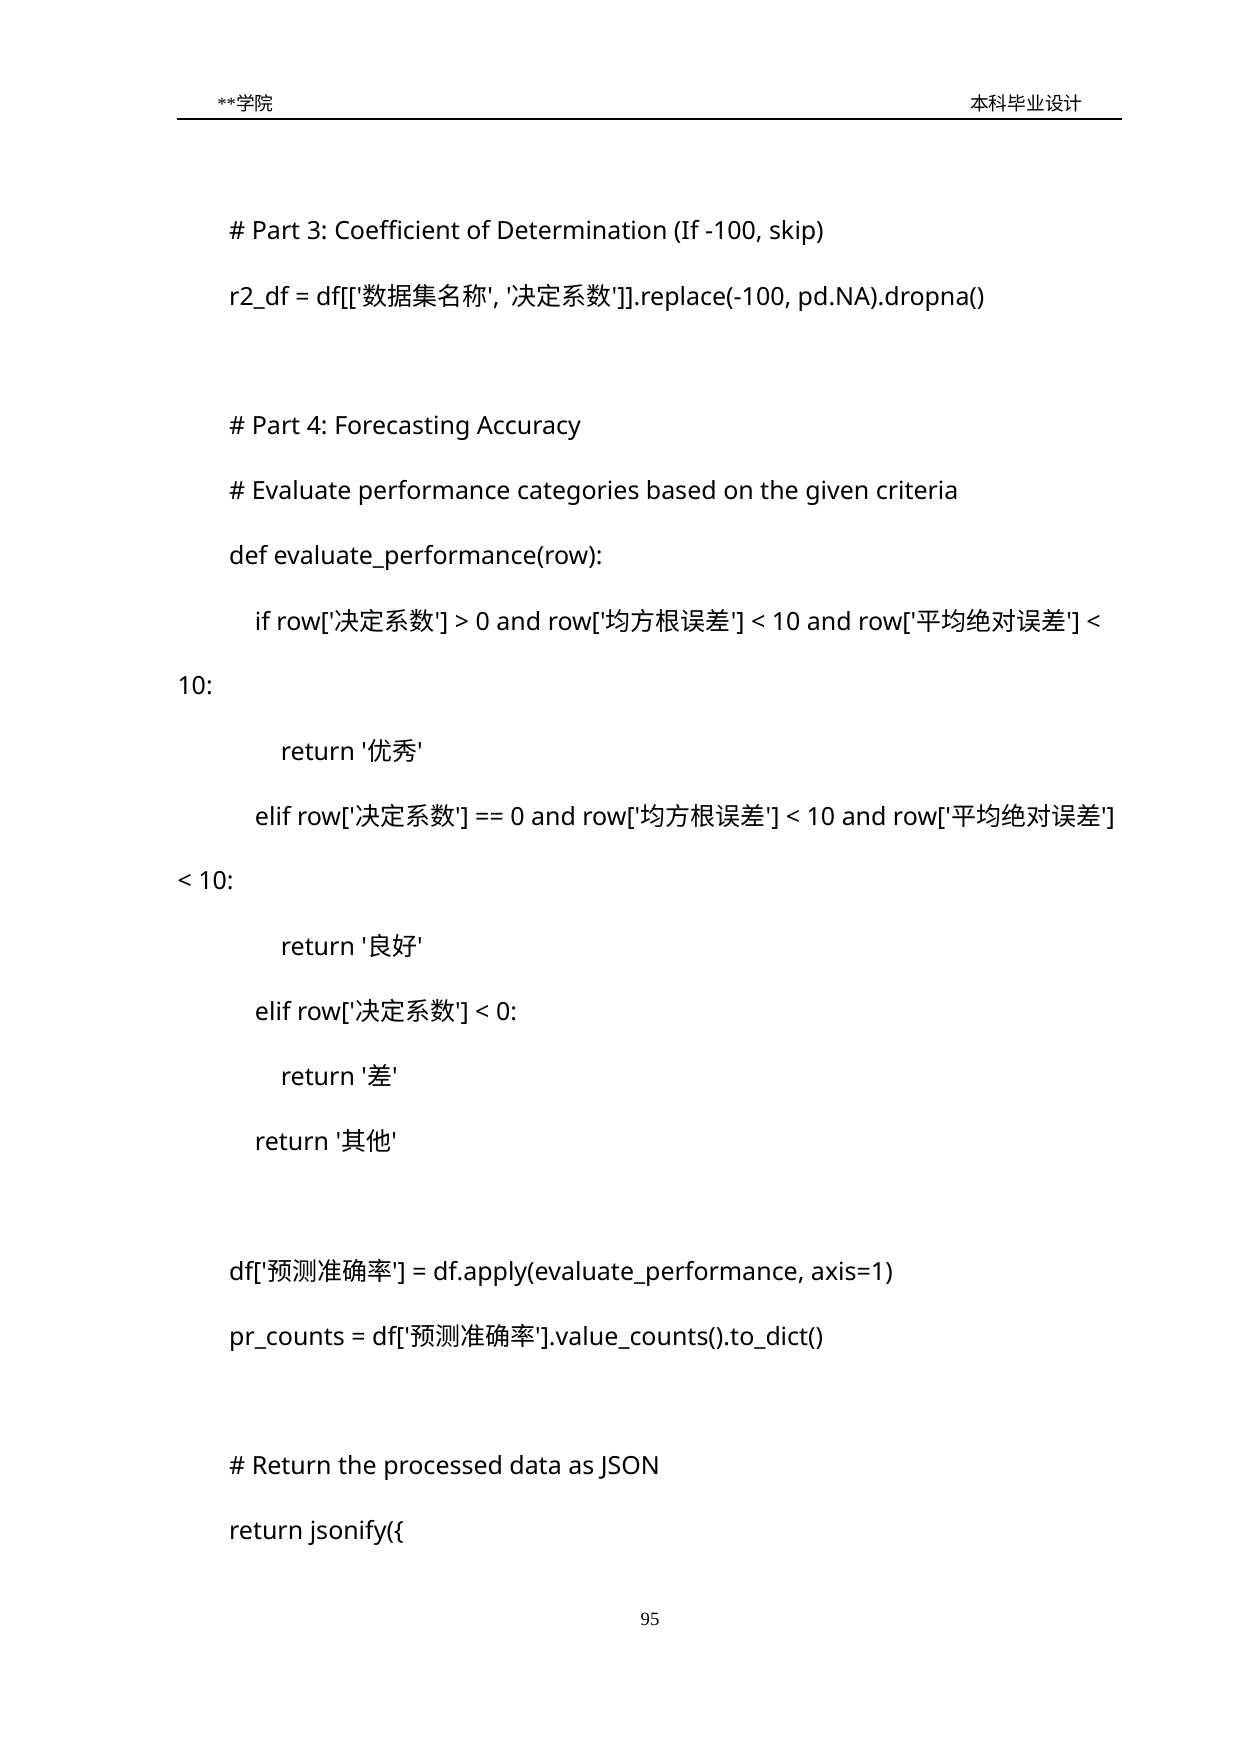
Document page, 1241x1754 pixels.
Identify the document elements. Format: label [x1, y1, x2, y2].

text [177, 132, 1122, 1562]
